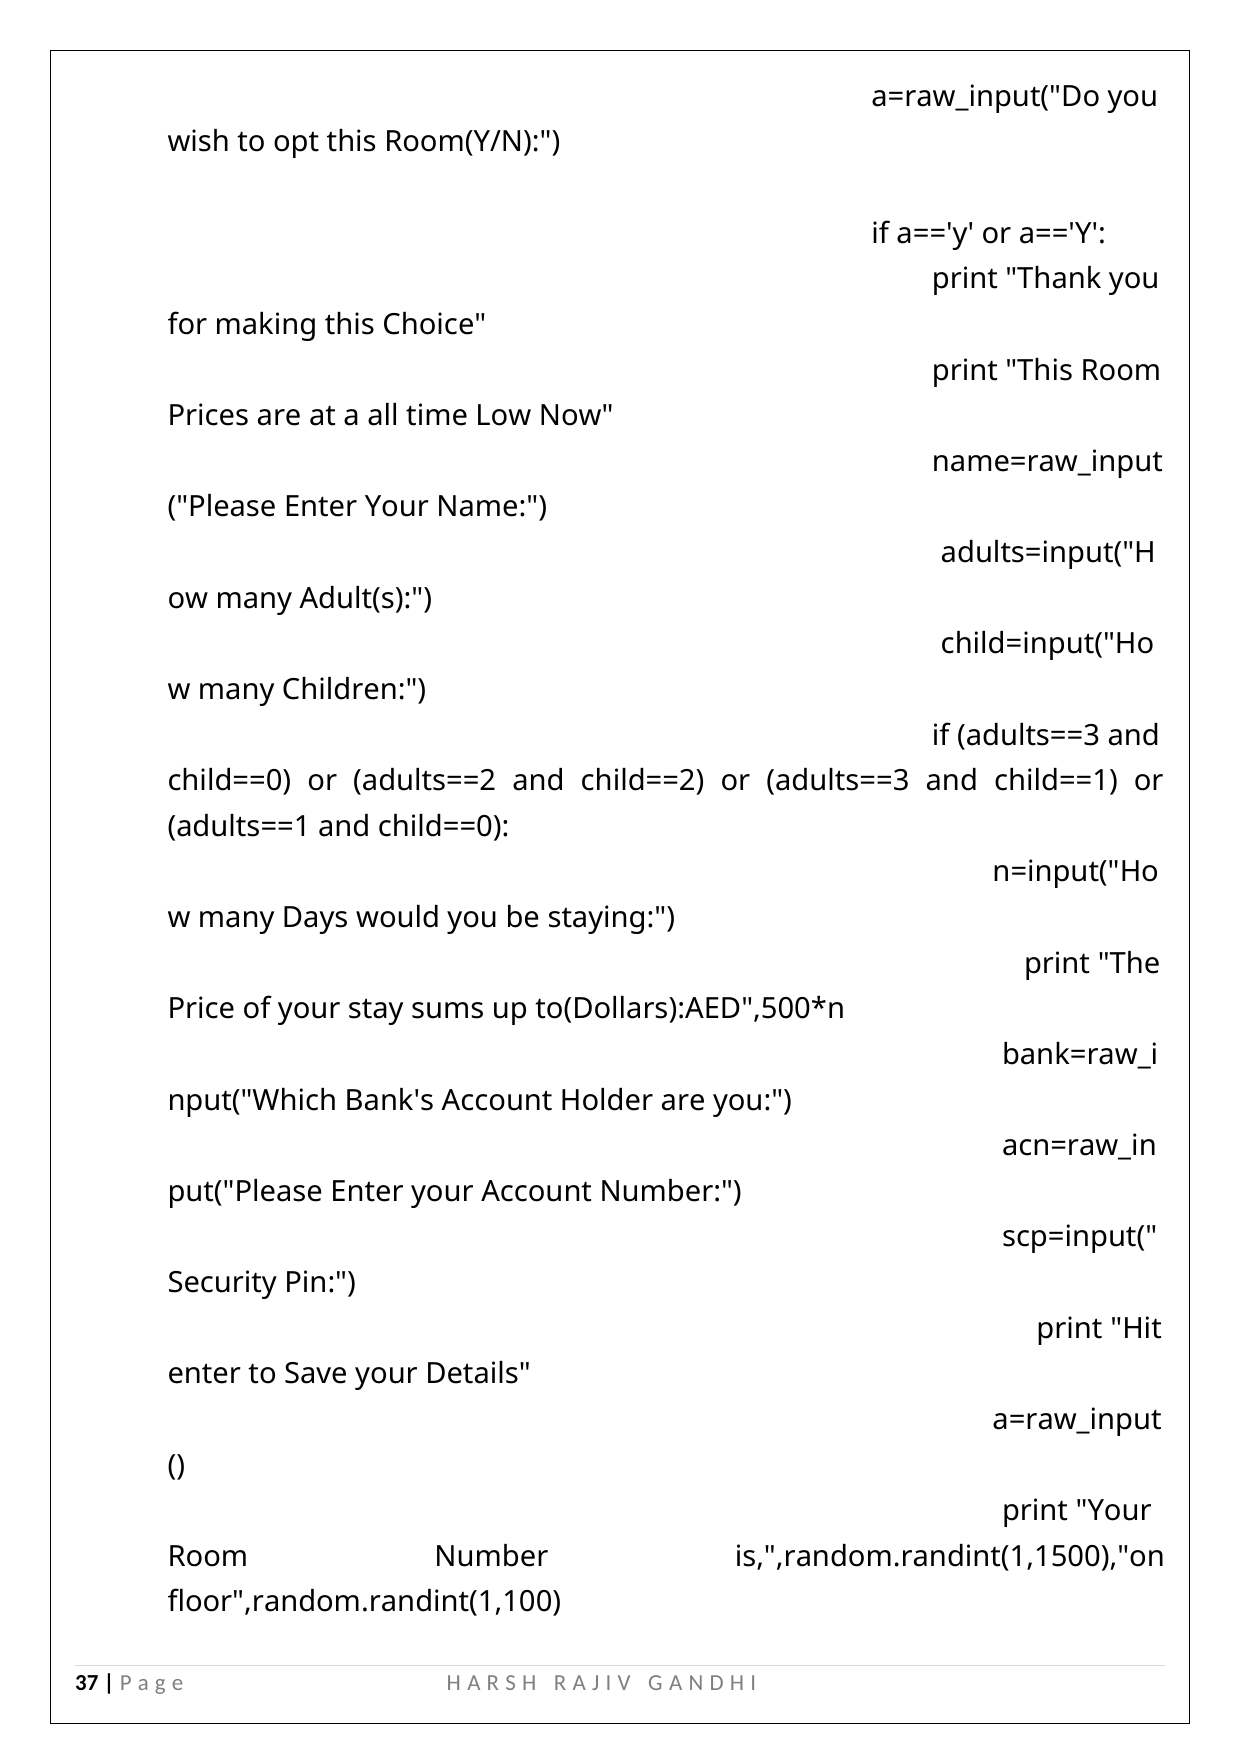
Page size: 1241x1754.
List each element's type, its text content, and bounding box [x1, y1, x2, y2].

list bank=raw_input("Which Bank's Account Holder are you:") [167, 1033, 1165, 1118]
list print "This Room Prices are at a all time Low Now" [167, 349, 1165, 434]
list child=input("How many Children:") [167, 622, 1165, 708]
list acn=raw_input("Please Enter your Account Number:") [167, 1124, 1165, 1210]
list name=raw_input("Please Enter Your Name:") [167, 440, 1165, 525]
list scp=input("Security Pin:") [167, 1216, 1165, 1301]
list a=raw_input("Do you wish to opt this Room(Y/N):") [167, 75, 1165, 160]
list print "The Price of your stay sums up to(Dollars):AED",500*n [167, 942, 1165, 1027]
list a=raw_input() [167, 1398, 1165, 1483]
list print "Hit enter to Save your Details" [167, 1307, 1165, 1392]
list n=input("How many Days would you be staying:") [167, 851, 1165, 936]
list print "Thank you for making this Choice" [167, 257, 1165, 343]
list if (adults==3 and child==0) or (adults==2 and child==2) or (adults==3 and child==1) or (adults==1 and child==0): [167, 714, 1165, 845]
list adults=input("How many Adult(s):") [167, 531, 1165, 617]
list print "Your Room Number is,",random.randint(1,1500),"on floor",random.randint(1,100) [167, 1489, 1165, 1620]
list if a=='y' or a=='Y': [167, 212, 1165, 252]
